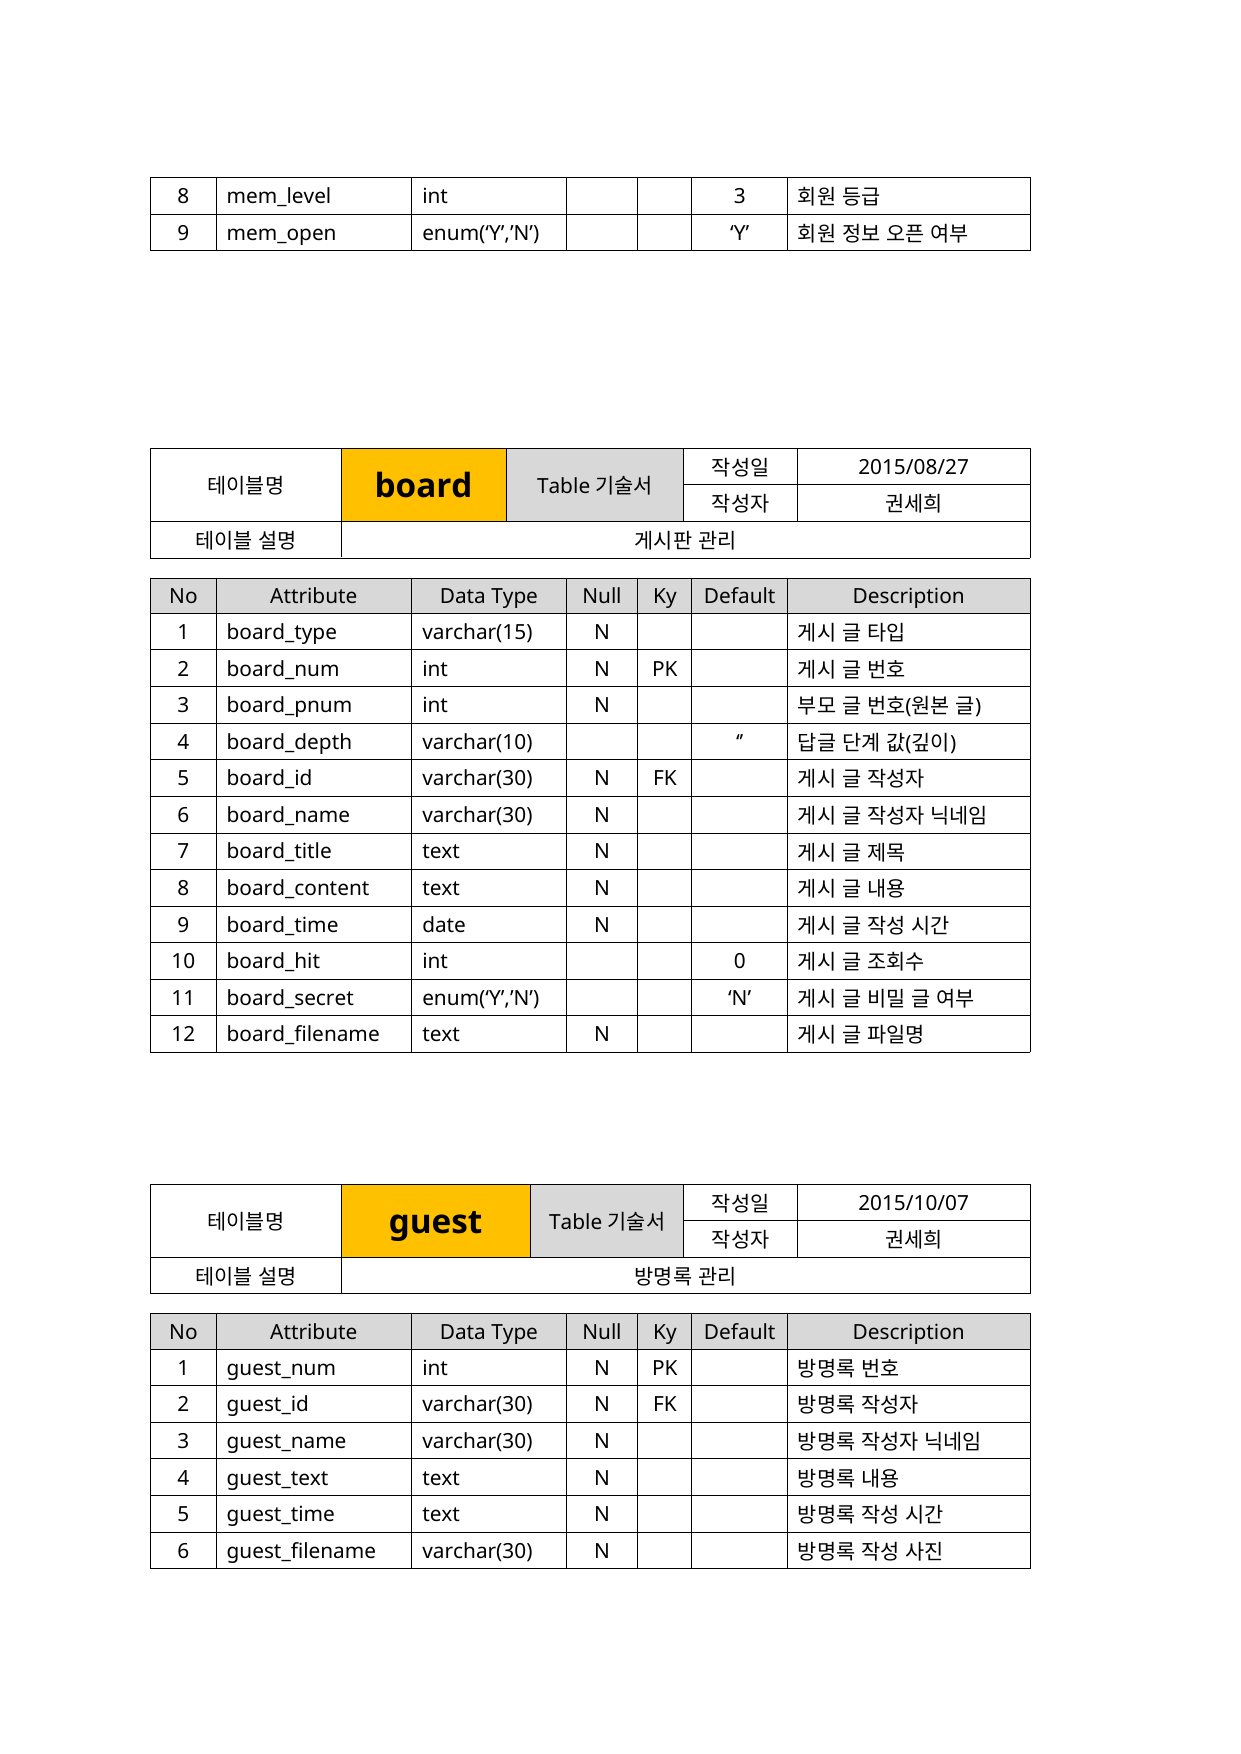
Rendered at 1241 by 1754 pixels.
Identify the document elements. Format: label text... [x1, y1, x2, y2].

table_header Ky [638, 579, 691, 613]
table_cell varchar(30) [412, 760, 566, 796]
table_header Default [692, 1314, 787, 1349]
table_cell varchar(30) [412, 1386, 566, 1422]
table_cell board_type [217, 614, 411, 649]
table_cell [692, 1016, 787, 1052]
table_cell N [567, 907, 637, 942]
table_cell N [567, 1533, 637, 1568]
table_cell 테이블 설명 [151, 522, 341, 557]
table_cell [692, 834, 787, 869]
table_cell N [567, 650, 637, 686]
table_cell PK [638, 650, 691, 686]
table_cell board_secret [217, 980, 411, 1015]
table_cell 8 [151, 870, 216, 906]
table_cell ‘Y’ [692, 215, 787, 250]
table_cell 방명록 작성 사진 [788, 1533, 1030, 1568]
table_cell text [412, 1016, 566, 1052]
table_cell FK [638, 760, 691, 796]
table_header 2015/10/07 [798, 1185, 1030, 1220]
table_cell 게시 글 제목 [788, 834, 1030, 869]
table_cell board_num [217, 650, 411, 686]
table_cell [692, 1496, 787, 1531]
table_cell 5 [151, 760, 216, 796]
table_cell N [567, 1386, 637, 1422]
table_header Attribute [217, 579, 411, 613]
table_cell 방명록 관리 [342, 1258, 1030, 1293]
table_cell 5 [151, 1496, 216, 1531]
table_cell guest_num [217, 1350, 411, 1385]
table_cell 게시판 관리 [342, 522, 1030, 557]
table_cell text [412, 870, 566, 906]
table_header Null [567, 579, 637, 613]
table_cell [692, 760, 787, 796]
table_cell 6 [151, 1533, 216, 1568]
table_cell varchar(30) [412, 1423, 566, 1458]
table_cell ‘N’ [692, 980, 787, 1015]
table_cell 작성자 [684, 485, 797, 521]
table_header No [151, 1314, 216, 1349]
table_cell [692, 907, 787, 942]
table_header No [151, 579, 216, 613]
table_cell ‘’ [692, 724, 787, 759]
table_cell 7 [151, 834, 216, 869]
table_header Ky [638, 1314, 691, 1349]
table_cell text [412, 1496, 566, 1531]
table_cell 게시 글 파일명 [788, 1016, 1030, 1052]
table_header guest [342, 1185, 530, 1257]
table_header Default [692, 579, 787, 613]
table_cell [638, 797, 691, 832]
table_cell 권세희 [798, 1221, 1030, 1257]
table_cell [692, 1386, 787, 1422]
table_cell board_pnum [217, 687, 411, 723]
table_cell [692, 1423, 787, 1458]
table_header 테이블명 [151, 1185, 341, 1257]
table_cell N [567, 797, 637, 832]
table_cell guest_filename [217, 1533, 411, 1568]
table_cell 10 [151, 943, 216, 979]
table_cell 3 [151, 687, 216, 723]
table_cell board_name [217, 797, 411, 832]
table_header Data Type [412, 1314, 566, 1349]
table_cell 2 [151, 650, 216, 686]
table_cell 12 [151, 1016, 216, 1052]
table_cell [638, 834, 691, 869]
table_cell 테이블 설명 [151, 1258, 341, 1293]
table_cell varchar(15) [412, 614, 566, 649]
table_header 작성일 [684, 449, 797, 484]
table_cell 방명록 작성자 [788, 1386, 1030, 1422]
table_cell N [567, 1350, 637, 1385]
table_cell 회원 정보 오픈 여부 [788, 215, 1030, 250]
table_cell guest_text [217, 1459, 411, 1495]
table_cell N [567, 1496, 637, 1531]
table_cell 1 [151, 614, 216, 649]
table_cell 방명록 번호 [788, 1350, 1030, 1385]
table_cell 게시 글 작성 시간 [788, 907, 1030, 942]
table_cell board_time [217, 907, 411, 942]
table_cell 6 [151, 797, 216, 832]
table_cell varchar(30) [412, 1533, 566, 1568]
table_cell [567, 215, 637, 250]
table_cell N [567, 687, 637, 723]
table_cell [567, 724, 637, 759]
table_cell text [412, 834, 566, 869]
table_cell [692, 797, 787, 832]
table_cell PK [638, 1350, 691, 1385]
table_cell [638, 1496, 691, 1531]
table_cell board_depth [217, 724, 411, 759]
table_cell enum(‘Y’,’N’) [412, 215, 566, 250]
table_cell [638, 943, 691, 979]
table_cell text [412, 1459, 566, 1495]
table_header 테이블명 [151, 449, 341, 521]
table_cell 게시 글 비밀 글 여부 [788, 980, 1030, 1015]
table_cell [567, 178, 637, 214]
table_cell 2 [151, 1386, 216, 1422]
table_cell [638, 1423, 691, 1458]
table_cell [567, 980, 637, 1015]
table_cell 답글 단계 값(깊이) [788, 724, 1030, 759]
table_cell N [567, 760, 637, 796]
table_cell N [567, 1016, 637, 1052]
table_cell 3 [692, 178, 787, 214]
table_cell 1 [151, 1350, 216, 1385]
table_cell [638, 1533, 691, 1568]
table_cell 게시 글 작성자 닉네임 [788, 797, 1030, 832]
table_header Data Type [412, 579, 566, 613]
table_cell [638, 614, 691, 649]
table_cell 권세희 [798, 485, 1030, 521]
table_cell [638, 1459, 691, 1495]
table_cell [638, 907, 691, 942]
table_cell [638, 215, 691, 250]
table_cell 게시 글 타입 [788, 614, 1030, 649]
table_cell mem_open [217, 215, 411, 250]
table_cell N [567, 870, 637, 906]
table_cell 회원 등급 [788, 178, 1030, 214]
table_cell 방명록 작성자 닉네임 [788, 1423, 1030, 1458]
table_cell 0 [692, 943, 787, 979]
table_cell 방명록 작성 시간 [788, 1496, 1030, 1531]
table_cell board_filename [217, 1016, 411, 1052]
table_cell varchar(10) [412, 724, 566, 759]
table_cell 방명록 내용 [788, 1459, 1030, 1495]
table_cell [567, 943, 637, 979]
table_header Null [567, 1314, 637, 1349]
table_cell [638, 980, 691, 1015]
table_header Table 기술서 [507, 449, 683, 521]
table_cell board_hit [217, 943, 411, 979]
table_cell [692, 614, 787, 649]
table_cell 작성자 [684, 1221, 797, 1257]
table_header Table 기술서 [531, 1185, 683, 1257]
table_cell N [567, 834, 637, 869]
table_header 작성일 [684, 1185, 797, 1220]
table_cell 11 [151, 980, 216, 1015]
table_cell board_id [217, 760, 411, 796]
table_cell 게시 글 조회수 [788, 943, 1030, 979]
table_cell [638, 687, 691, 723]
table_cell int [412, 1350, 566, 1385]
table_cell 부모 글 번호(원본 글) [788, 687, 1030, 723]
table_header Attribute [217, 1314, 411, 1349]
table_cell guest_time [217, 1496, 411, 1531]
table_cell 4 [151, 1459, 216, 1495]
table_cell [692, 1533, 787, 1568]
table_cell int [412, 650, 566, 686]
table_cell [692, 1350, 787, 1385]
table_cell [692, 870, 787, 906]
table_cell [638, 724, 691, 759]
table_cell guest_name [217, 1423, 411, 1458]
table_cell 9 [151, 907, 216, 942]
table_cell 3 [151, 1423, 216, 1458]
table_cell board_content [217, 870, 411, 906]
table_cell 게시 글 내용 [788, 870, 1030, 906]
table_cell [692, 650, 787, 686]
table_header board [342, 449, 506, 521]
table_cell [692, 1459, 787, 1495]
table_cell N [567, 1459, 637, 1495]
table_cell board_title [217, 834, 411, 869]
table_cell varchar(30) [412, 797, 566, 832]
table_cell enum(‘Y’,’N’) [412, 980, 566, 1015]
table_cell mem_level [217, 178, 411, 214]
table_cell date [412, 907, 566, 942]
table_header 2015/08/27 [798, 449, 1030, 484]
table_header Description [788, 579, 1030, 613]
table_cell 9 [151, 215, 216, 250]
table_cell [692, 687, 787, 723]
table_cell [638, 178, 691, 214]
table_cell 게시 글 번호 [788, 650, 1030, 686]
table_cell N [567, 614, 637, 649]
table_cell N [567, 1423, 637, 1458]
table_cell 게시 글 작성자 [788, 760, 1030, 796]
table_cell FK [638, 1386, 691, 1422]
table_cell 8 [151, 178, 216, 214]
table_cell int [412, 687, 566, 723]
table_cell [638, 870, 691, 906]
table_cell int [412, 943, 566, 979]
table_header Description [788, 1314, 1030, 1349]
table_cell int [412, 178, 566, 214]
table_cell [638, 1016, 691, 1052]
table_cell guest_id [217, 1386, 411, 1422]
table_cell 4 [151, 724, 216, 759]
